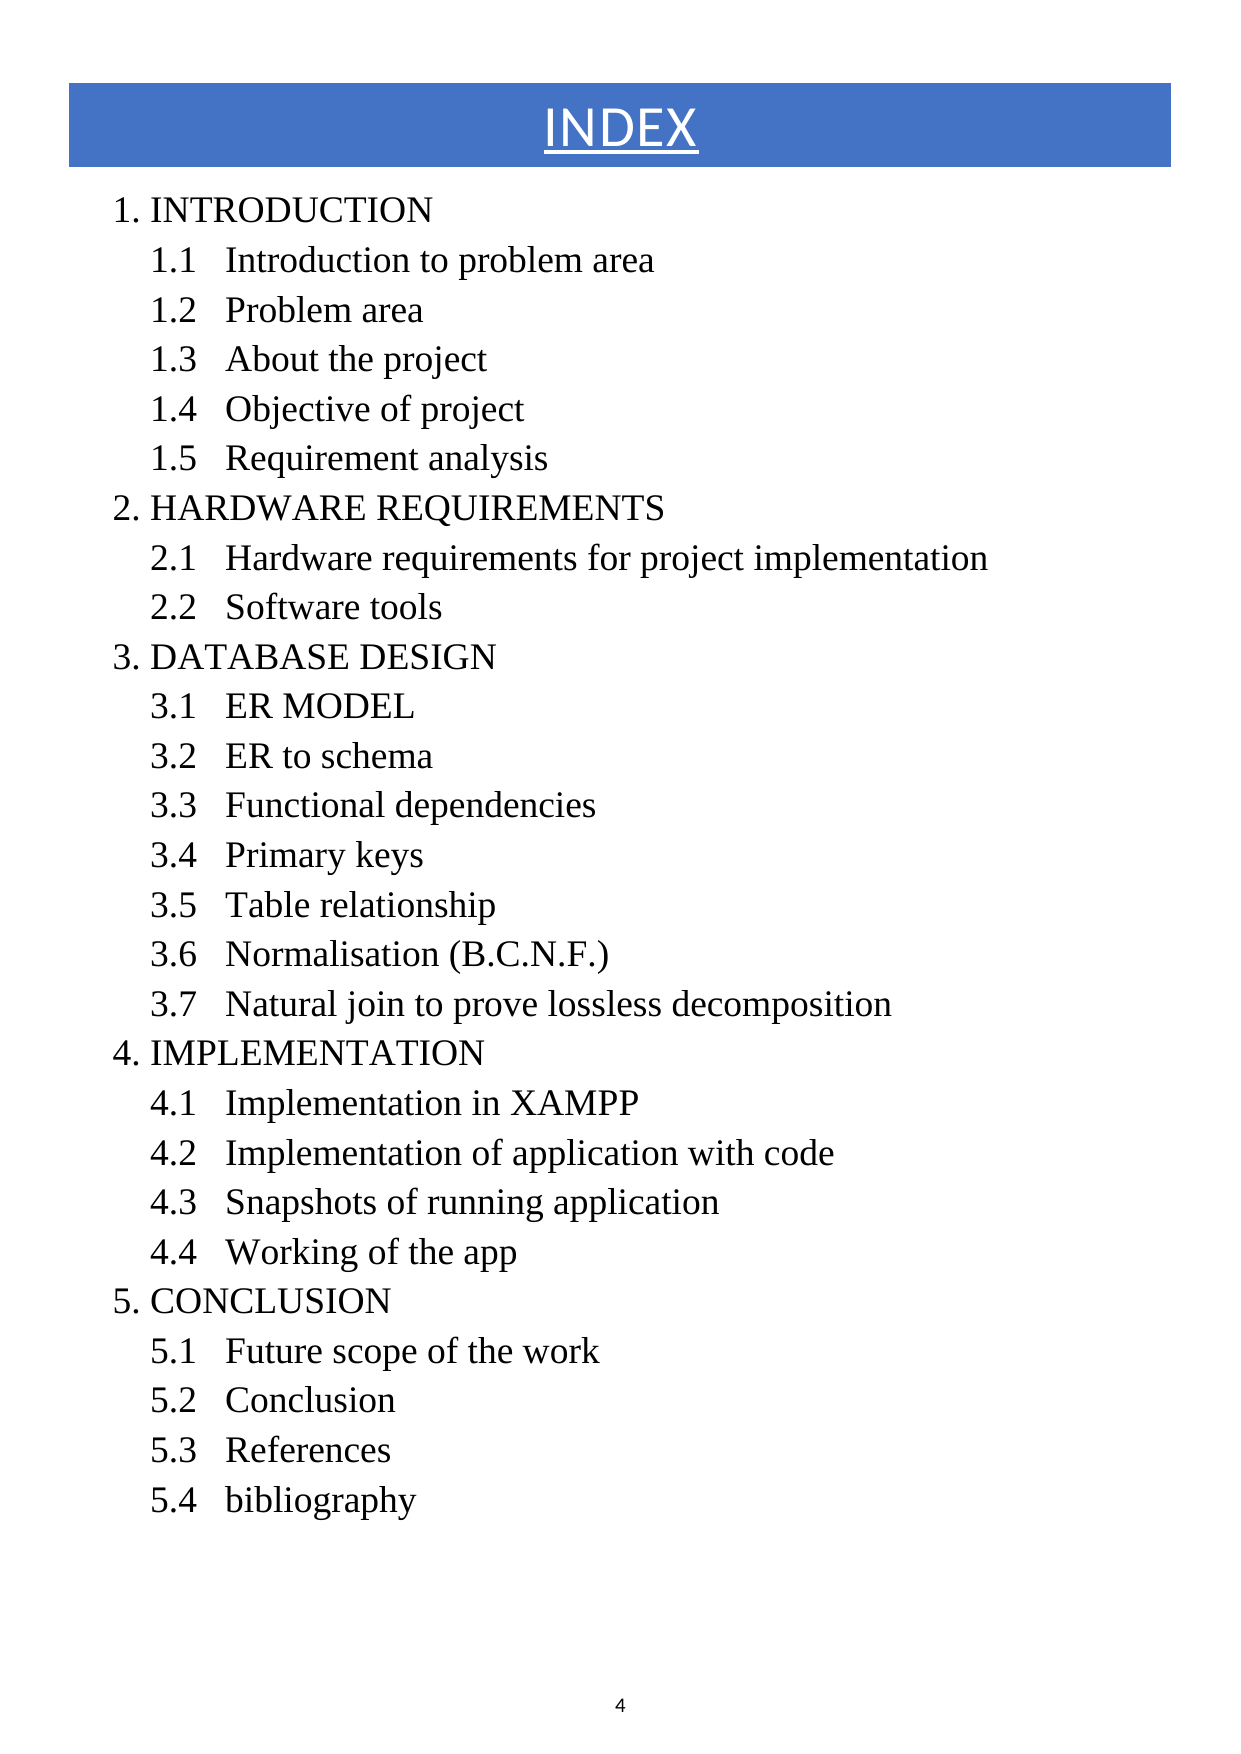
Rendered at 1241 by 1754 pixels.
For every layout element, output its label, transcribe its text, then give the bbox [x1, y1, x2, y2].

list Implementation of application with code [150, 1130, 1165, 1173]
list Functional dependencies [150, 783, 1165, 826]
subtitle INDEX [75, 89, 1165, 161]
list Table relationship [150, 882, 1165, 925]
list Objective of project [150, 386, 1165, 429]
list IMPLEMENTATION [112, 1031, 1165, 1074]
list Conclusion [150, 1378, 1165, 1421]
list Problem area [150, 287, 1165, 330]
list About the project [150, 337, 1165, 380]
list HARDWARE REQUIREMENTS [112, 485, 1165, 528]
list Primary keys [150, 832, 1165, 876]
list Snapshots of running application [150, 1179, 1165, 1223]
list INTRODUCTION [112, 188, 1165, 231]
list bibliography [150, 1477, 1165, 1520]
list References [150, 1427, 1165, 1471]
list CONCLUSION [112, 1279, 1165, 1322]
list Hardware requirements for project implementation [150, 535, 1165, 578]
list Requirement analysis [150, 436, 1165, 479]
list Software tools [150, 584, 1165, 628]
list Natural join to prove lossless decomposition [150, 981, 1165, 1024]
list DATABASE DESIGN [112, 634, 1165, 677]
list Implementation in XAMPP [150, 1080, 1165, 1123]
list Introduction to problem area [150, 237, 1165, 281]
list ER MODEL [150, 684, 1165, 727]
list Future scope of the work [150, 1328, 1165, 1371]
list Working of the app [150, 1229, 1165, 1272]
list Normalisation (B.C.N.F.) [150, 932, 1165, 975]
list ER to schema [150, 733, 1165, 776]
